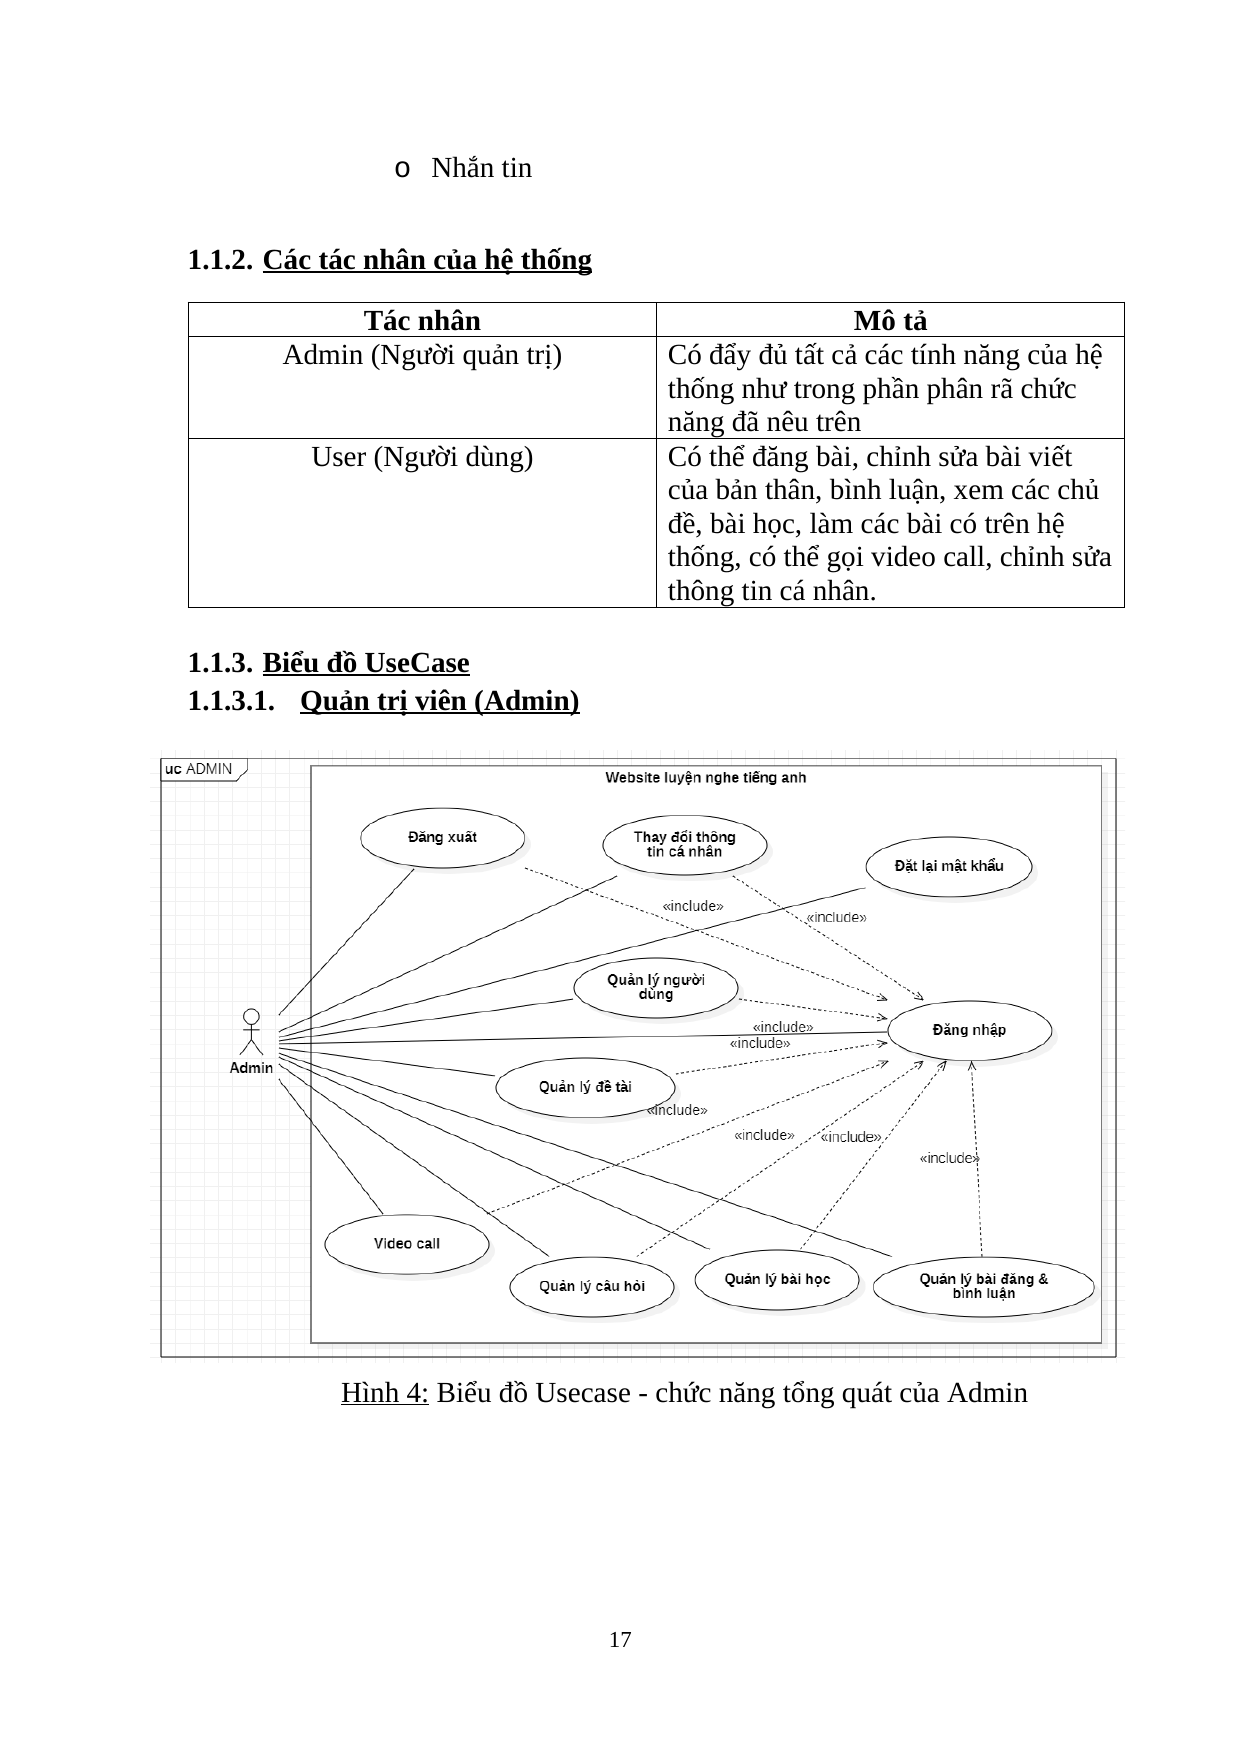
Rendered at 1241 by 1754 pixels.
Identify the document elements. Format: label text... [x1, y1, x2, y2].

table_header Mô tả [657, 303, 1124, 336]
text Hình 4: Biểu đồ Usecase - chức năng tổng quát của Admin [235, 1375, 1088, 1408]
subtitle Biểu đồ UseCase [187, 645, 1090, 679]
list Nhắn tin [393, 150, 1088, 186]
table_cell Admin (Người quản trị) [189, 337, 656, 438]
subtitle Quản trị viên (Admin) [187, 683, 1090, 717]
subtitle Các tác nhân của hệ thống [187, 242, 1090, 275]
picture [150, 750, 1125, 1363]
table_cell Có đẩy đủ tất cả các tính năng của hệ thống như trong phần phân rã chức năng đã nêu trên [657, 337, 1124, 438]
table_header Tác nhân [189, 303, 656, 336]
table_cell Có thể đăng bài, chỉnh sửa bài viết của bản thân, bình luận, xem các chủ đề, bài học, làm các bài có trên hệ thống, có thể gọi video call, chỉnh sửa thông tin cá nhân. [657, 439, 1124, 607]
table_cell User (Người dùng) [189, 439, 656, 607]
